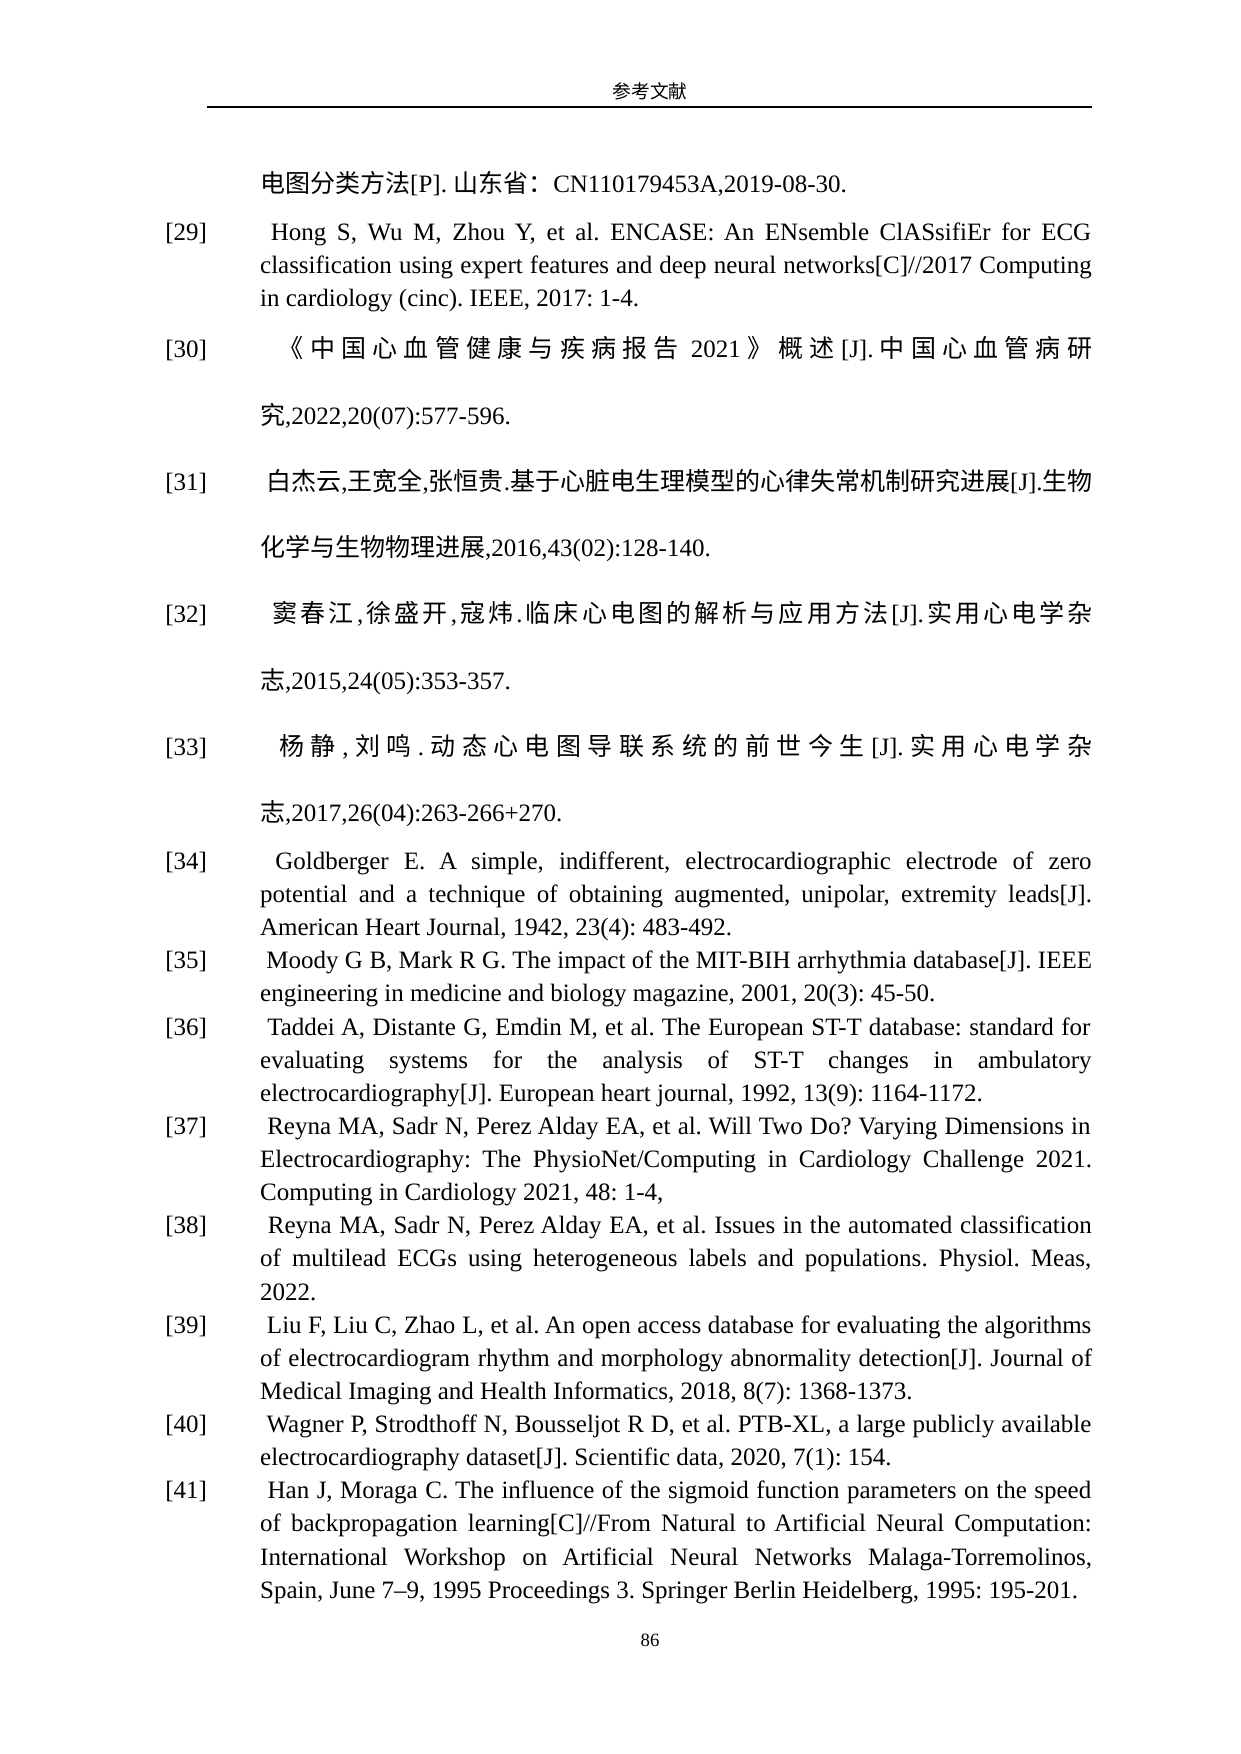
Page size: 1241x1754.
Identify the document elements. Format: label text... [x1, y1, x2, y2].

list Taddei A, Distante G, Emdin M, et al. The European ST-T database: standard for evaluating systems for the analysis of ST-T changes in ambulatory electrocardiography[J]. European heart journal, 1992, 13(9): 1164-1172. [207, 1009, 1092, 1109]
list 白杰云,王宽全,张恒贵.基于心脏电生理模型的心律失常机制研究进展[J].生物化学与生物物理进展,2016,43(02):128-140. [207, 446, 1092, 579]
list 《中国心血管健康与疾病报告2021》概述[J].中国心血管病研究,2022,20(07):577-596. [207, 314, 1092, 446]
list 窦春江,徐盛开,寇炜.临床心电图的解析与应用方法[J].实用心电学杂志,2015,24(05):353-357. [207, 579, 1092, 711]
list Goldberger E. A simple, indifferent, electrocardiographic electrode of zero potential and a technique of obtaining augmented, unipolar, extremity leads[J]. American Heart Journal, 1942, 23(4): 483-492. [207, 844, 1092, 943]
list Reyna MA, Sadr N, Perez Alday EA, et al. Issues in the automated classification of multilead ECGs using heterogeneous labels and populations. Physiol. Meas, 2022. [207, 1208, 1092, 1308]
list Han J, Moraga C. The influence of the sigmoid function parameters on the speed of backpropagation learning[C]//From Natural to Artificial Neural Computation: International Workshop on Artificial Neural Networks Malaga-Torremolinos, Spain, June 7–9, 1995 Proceedings 3. Springer Berlin Heidelberg, 1995: 195-201. [207, 1473, 1092, 1606]
list Reyna MA, Sadr N, Perez Alday EA, et al. Will Two Do? Varying Dimensions in Electrocardiography: The PhysioNet/Computing in Cardiology Challenge 2021. Computing in Cardiology 2021, 48: 1-4, [207, 1109, 1092, 1208]
list Hong S, Wu M, Zhou Y, et al. ENCASE: An ENsemble ClASsifiEr for ECG classification using expert features and deep neural networks[C]//2017 Computing in cardiology (cinc). IEEE, 2017: 1-4. [207, 214, 1092, 314]
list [207, 148, 1092, 214]
list Liu F, Liu C, Zhao L, et al. An open access database for evaluating the algorithms of electrocardiogram rhythm and morphology abnormality detection[J]. Journal of Medical Imaging and Health Informatics, 2018, 8(7): 1368-1373. [207, 1308, 1092, 1407]
list Wagner P, Strodthoff N, Bousseljot R D, et al. PTB-XL, a large publicly available electrocardiography dataset[J]. Scientific data, 2020, 7(1): 154. [207, 1407, 1092, 1473]
list Moody G B, Mark R G. The impact of the MIT-BIH arrhythmia database[J]. IEEE engineering in medicine and biology magazine, 2001, 20(3): 45-50. [207, 943, 1092, 1009]
list 杨静,刘鸣.动态心电图导联系统的前世今生[J].实用心电学杂志,2017,26(04):263-266+270. [207, 711, 1092, 844]
